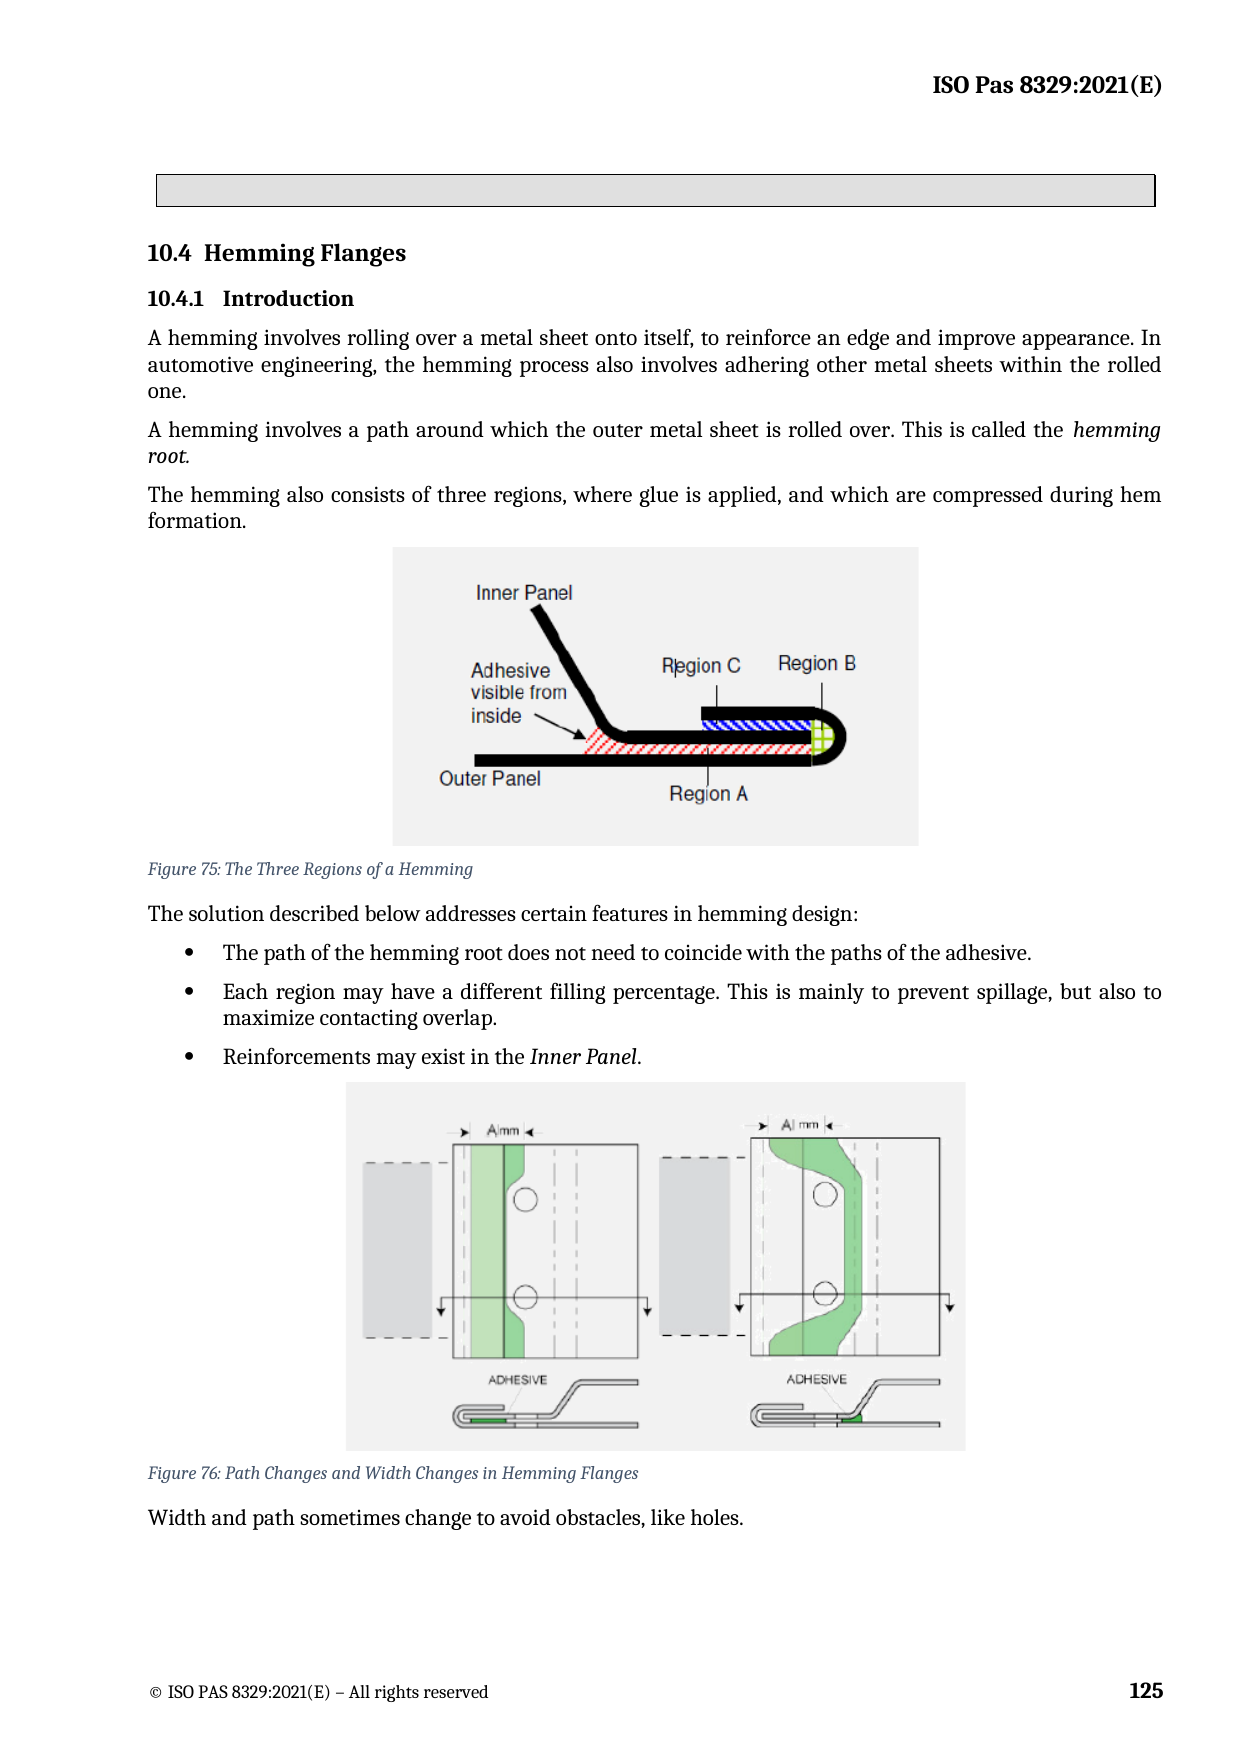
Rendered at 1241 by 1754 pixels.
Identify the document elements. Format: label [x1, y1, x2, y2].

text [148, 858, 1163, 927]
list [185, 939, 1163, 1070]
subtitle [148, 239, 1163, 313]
picture [392, 547, 919, 846]
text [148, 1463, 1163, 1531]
picture [345, 1082, 966, 1451]
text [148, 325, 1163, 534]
